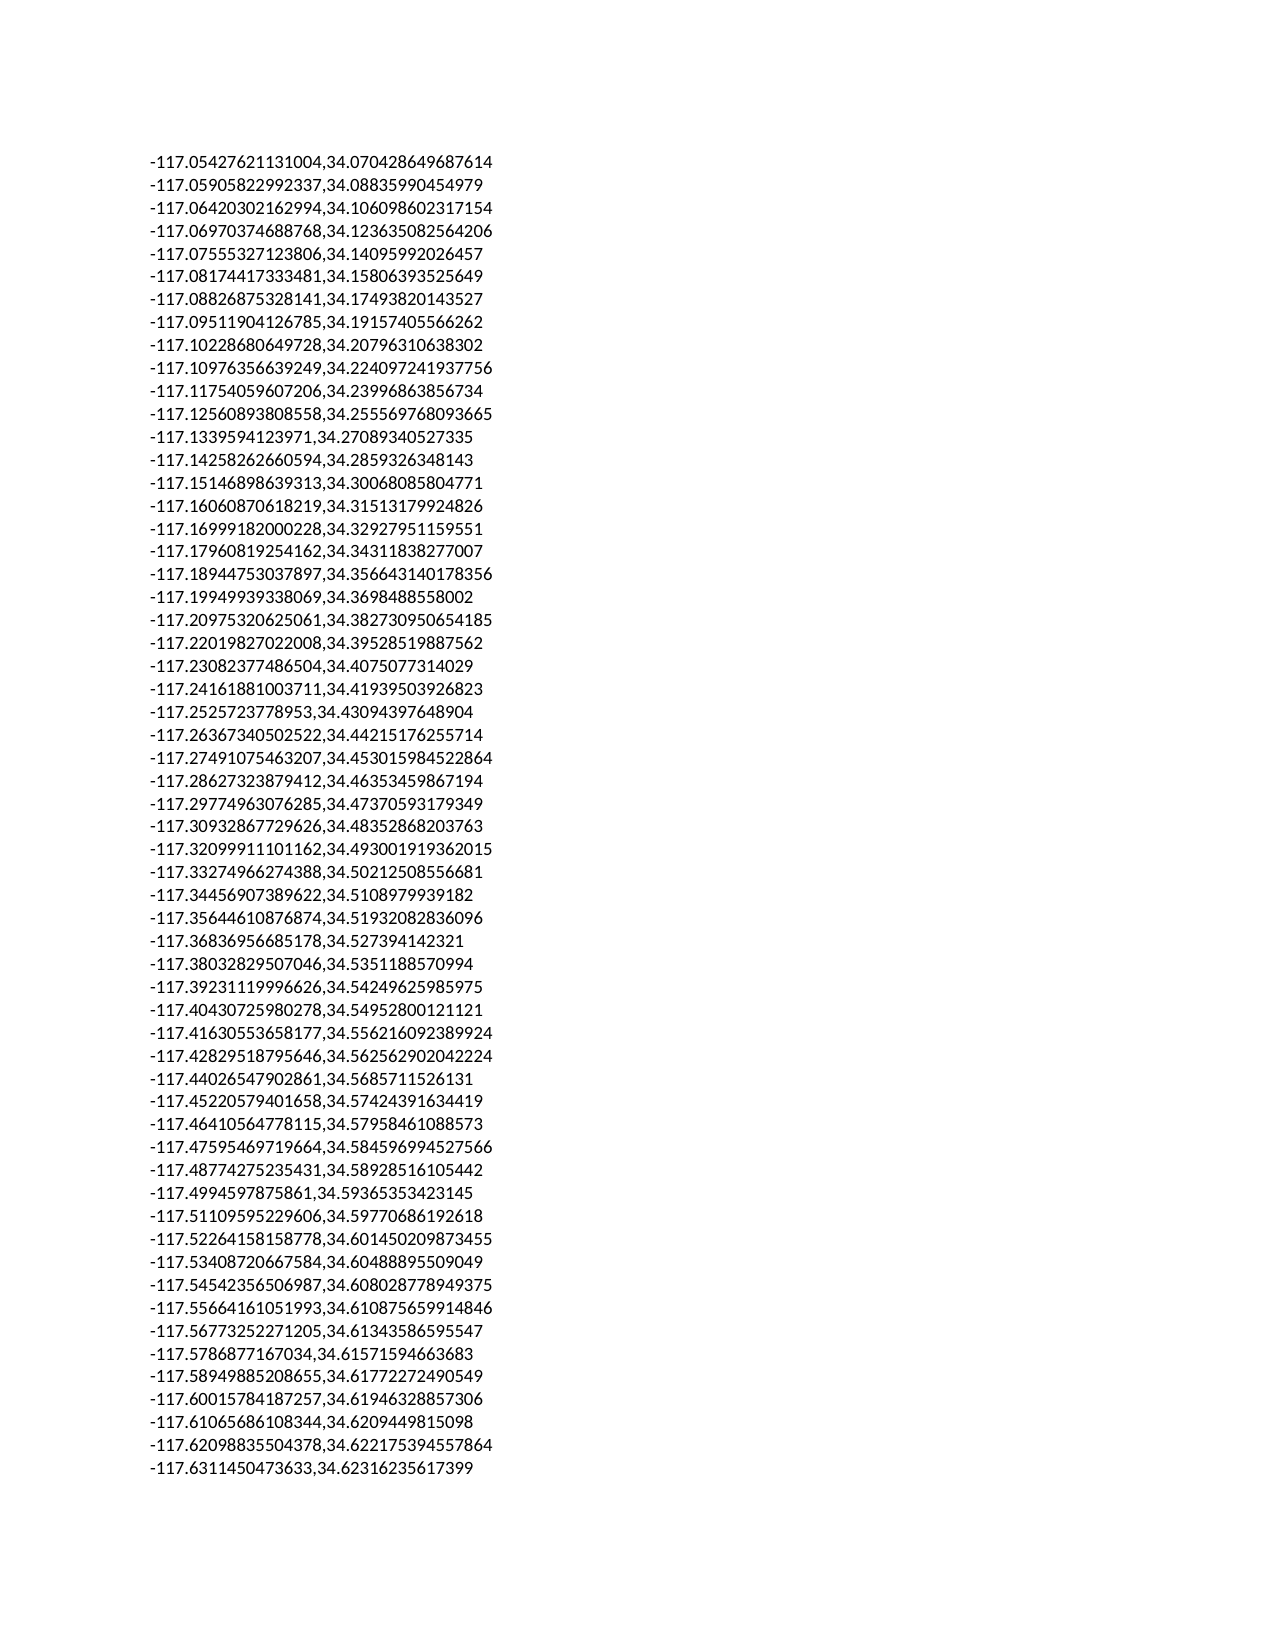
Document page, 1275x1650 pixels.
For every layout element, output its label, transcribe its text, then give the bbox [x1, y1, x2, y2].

text -117.36836956685178,34.527394142321 [150, 929, 1125, 952]
text -117.17960819254162,34.34311838277007 [150, 539, 1125, 562]
text -117.48774275235431,34.58928516105442 [150, 1158, 1125, 1181]
text -117.51109595229606,34.59770686192618 [150, 1204, 1125, 1227]
text -117.19949939338069,34.3698488558002 [150, 585, 1125, 608]
text -117.07555327123806,34.14095992026457 [150, 242, 1125, 264]
text -117.58949885208655,34.61772272490549 [150, 1364, 1125, 1387]
text -117.32099911101162,34.493001919362015 [150, 837, 1125, 860]
text -117.62098835504378,34.622175394557864 [150, 1433, 1125, 1456]
text -117.41630553658177,34.556216092389924 [150, 1021, 1125, 1044]
text -117.06420302162994,34.106098602317154 [150, 196, 1125, 219]
text -117.46410564778115,34.57958461088573 [150, 1112, 1125, 1135]
text -117.20975320625061,34.382730950654185 [150, 608, 1125, 631]
text -117.09511904126785,34.19157405566262 [150, 310, 1125, 333]
text -117.15146898639313,34.30068085804771 [150, 471, 1125, 494]
text -117.40430725980278,34.54952800121121 [150, 998, 1125, 1021]
text -117.16060870618219,34.31513179924826 [150, 494, 1125, 517]
text -117.54542356506987,34.608028778949375 [150, 1273, 1125, 1296]
text -117.44026547902861,34.5685711526131 [150, 1067, 1125, 1089]
text -117.11754059607206,34.23996863856734 [150, 379, 1125, 402]
text -117.18944753037897,34.356643140178356 [150, 562, 1125, 585]
text -117.47595469719664,34.584596994527566 [150, 1135, 1125, 1158]
text -117.33274966274388,34.50212508556681 [150, 860, 1125, 883]
text -117.29774963076285,34.47370593179349 [150, 792, 1125, 814]
text -117.26367340502522,34.44215176255714 [150, 723, 1125, 746]
text -117.30932867729626,34.48352868203763 [150, 814, 1125, 837]
text -117.42829518795646,34.562562902042224 [150, 1044, 1125, 1067]
text -117.52264158158778,34.601450209873455 [150, 1227, 1125, 1250]
text -117.23082377486504,34.4075077314029 [150, 654, 1125, 677]
text -117.53408720667584,34.60488895509049 [150, 1250, 1125, 1273]
text -117.08826875328141,34.17493820143527 [150, 287, 1125, 310]
text -117.5786877167034,34.61571594663683 [150, 1342, 1125, 1364]
text -117.05427621131004,34.070428649687614 [150, 150, 1125, 173]
text -117.22019827022008,34.39528519887562 [150, 631, 1125, 654]
text -117.05905822992337,34.08835990454979 [150, 173, 1125, 196]
text -117.6311450473633,34.62316235617399 [150, 1456, 1125, 1479]
text -117.34456907389622,34.5108979939182 [150, 883, 1125, 906]
text -117.61065686108344,34.6209449815098 [150, 1410, 1125, 1433]
text -117.10228680649728,34.20796310638302 [150, 333, 1125, 356]
text -117.08174417333481,34.15806393525649 [150, 264, 1125, 287]
text -117.60015784187257,34.61946328857306 [150, 1387, 1125, 1410]
text -117.2525723778953,34.43094397648904 [150, 700, 1125, 723]
text -117.39231119996626,34.54249625985975 [150, 975, 1125, 998]
text -117.16999182000228,34.32927951159551 [150, 517, 1125, 539]
text -117.10976356639249,34.224097241937756 [150, 356, 1125, 379]
text -117.24161881003711,34.41939503926823 [150, 677, 1125, 700]
text -117.45220579401658,34.57424391634419 [150, 1089, 1125, 1112]
text -117.14258262660594,34.2859326348143 [150, 448, 1125, 471]
text -117.55664161051993,34.610875659914846 [150, 1296, 1125, 1319]
text -117.12560893808558,34.255569768093665 [150, 402, 1125, 425]
text -117.1339594123971,34.27089340527335 [150, 425, 1125, 448]
text -117.56773252271205,34.61343586595547 [150, 1319, 1125, 1342]
text -117.35644610876874,34.51932082836096 [150, 906, 1125, 929]
text -117.4994597875861,34.59365353423145 [150, 1181, 1125, 1204]
text -117.27491075463207,34.453015984522864 [150, 746, 1125, 769]
text -117.28627323879412,34.46353459867194 [150, 769, 1125, 792]
text -117.38032829507046,34.5351188570994 [150, 952, 1125, 975]
text -117.06970374688768,34.123635082564206 [150, 219, 1125, 242]
